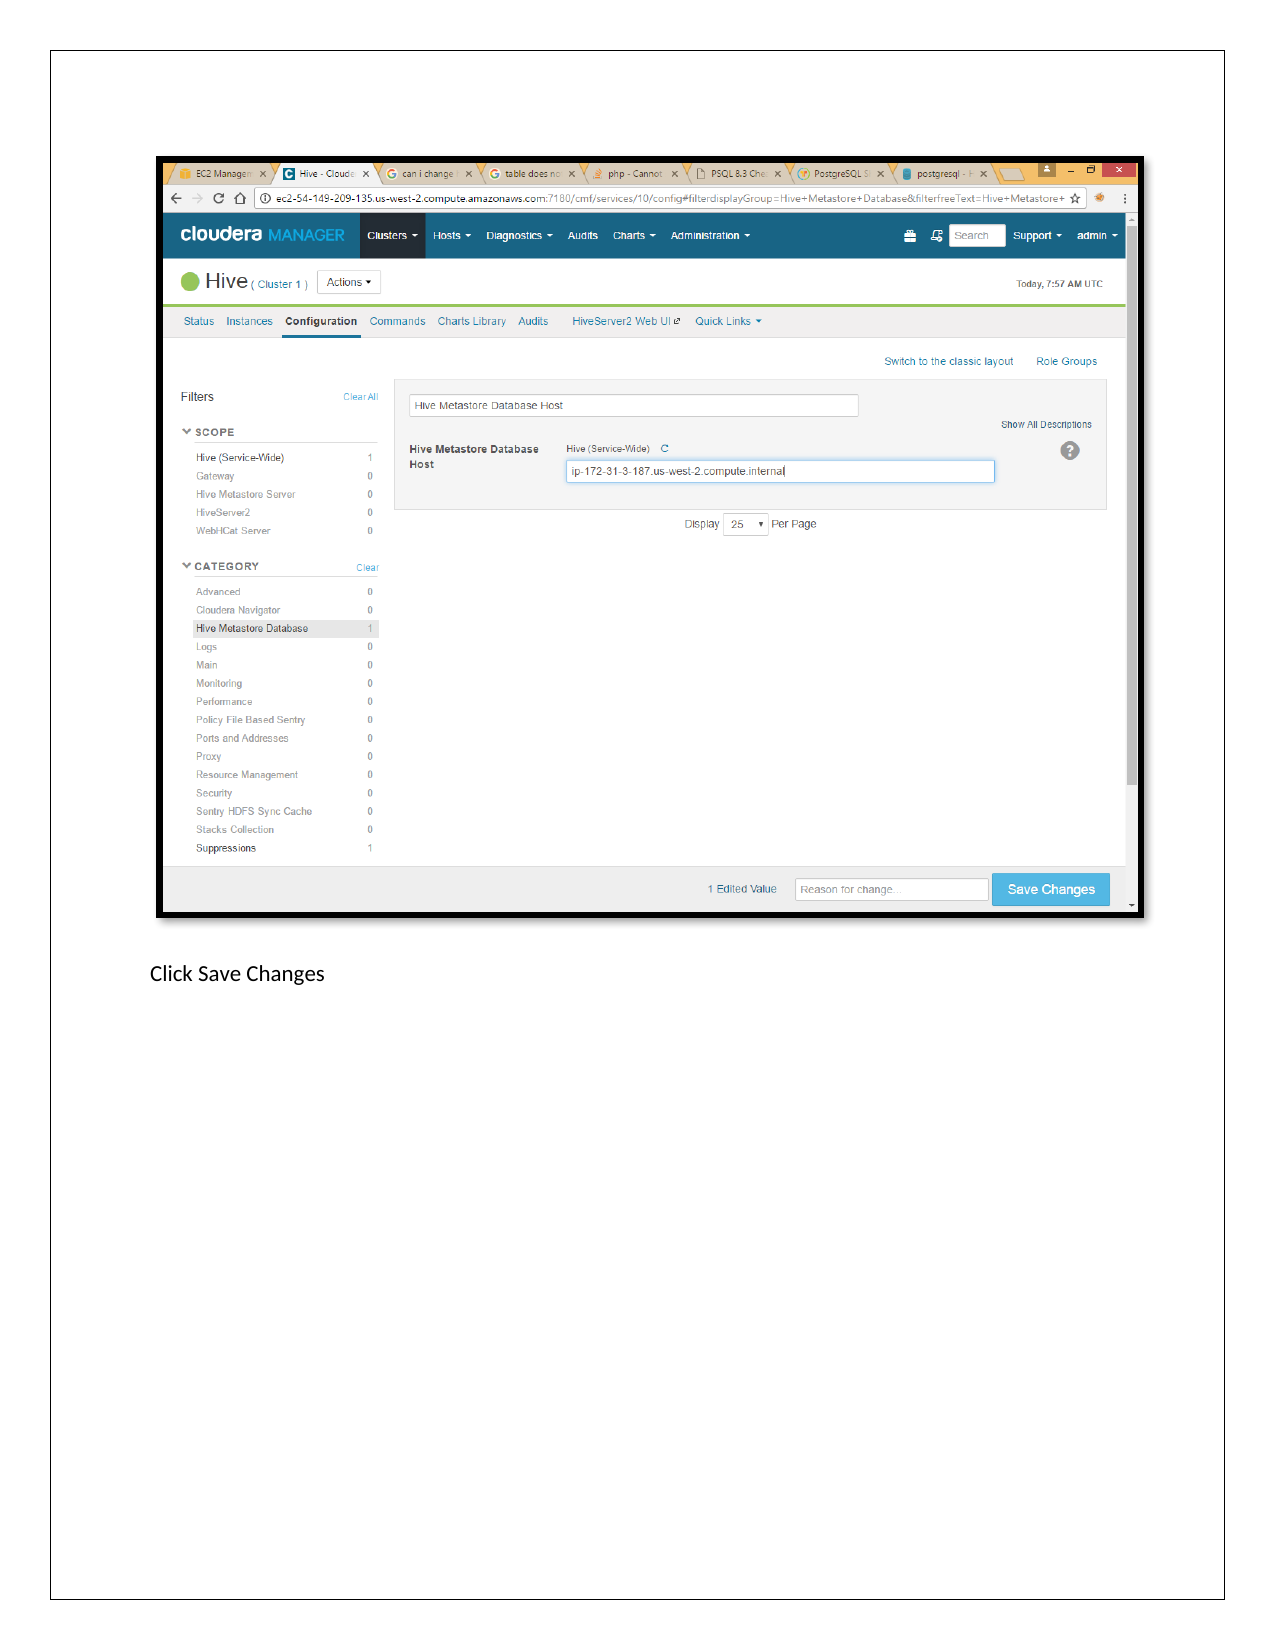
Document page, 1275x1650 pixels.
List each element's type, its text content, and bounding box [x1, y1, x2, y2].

text Click Save Changes [150, 959, 1125, 987]
picture [163, 163, 1138, 912]
